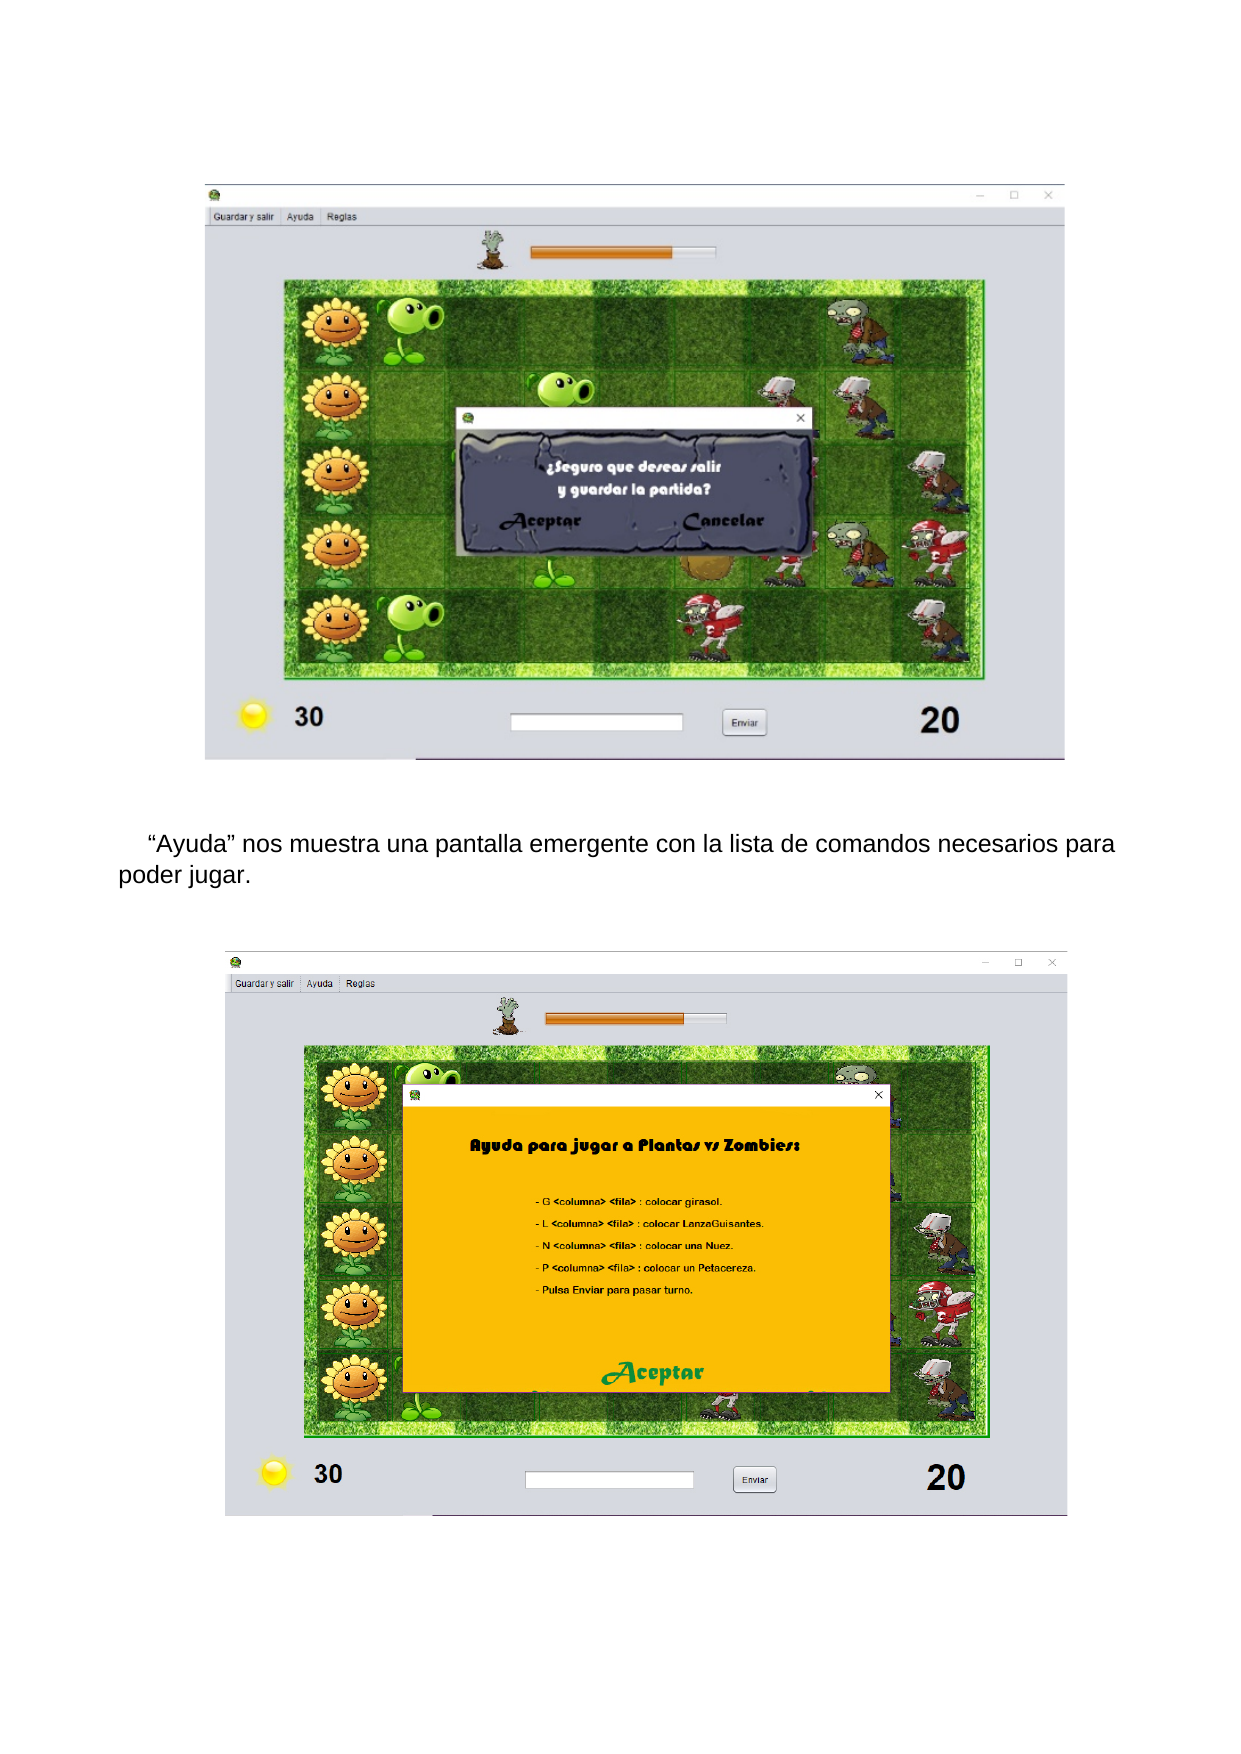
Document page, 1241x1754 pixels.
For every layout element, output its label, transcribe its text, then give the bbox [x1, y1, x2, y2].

picture [225, 951, 1068, 1516]
text “Ayuda” nos muestra una pantalla emergente con la lista de comandos necesarios para poder jugar. [118, 829, 1137, 889]
picture [204, 184, 1065, 760]
